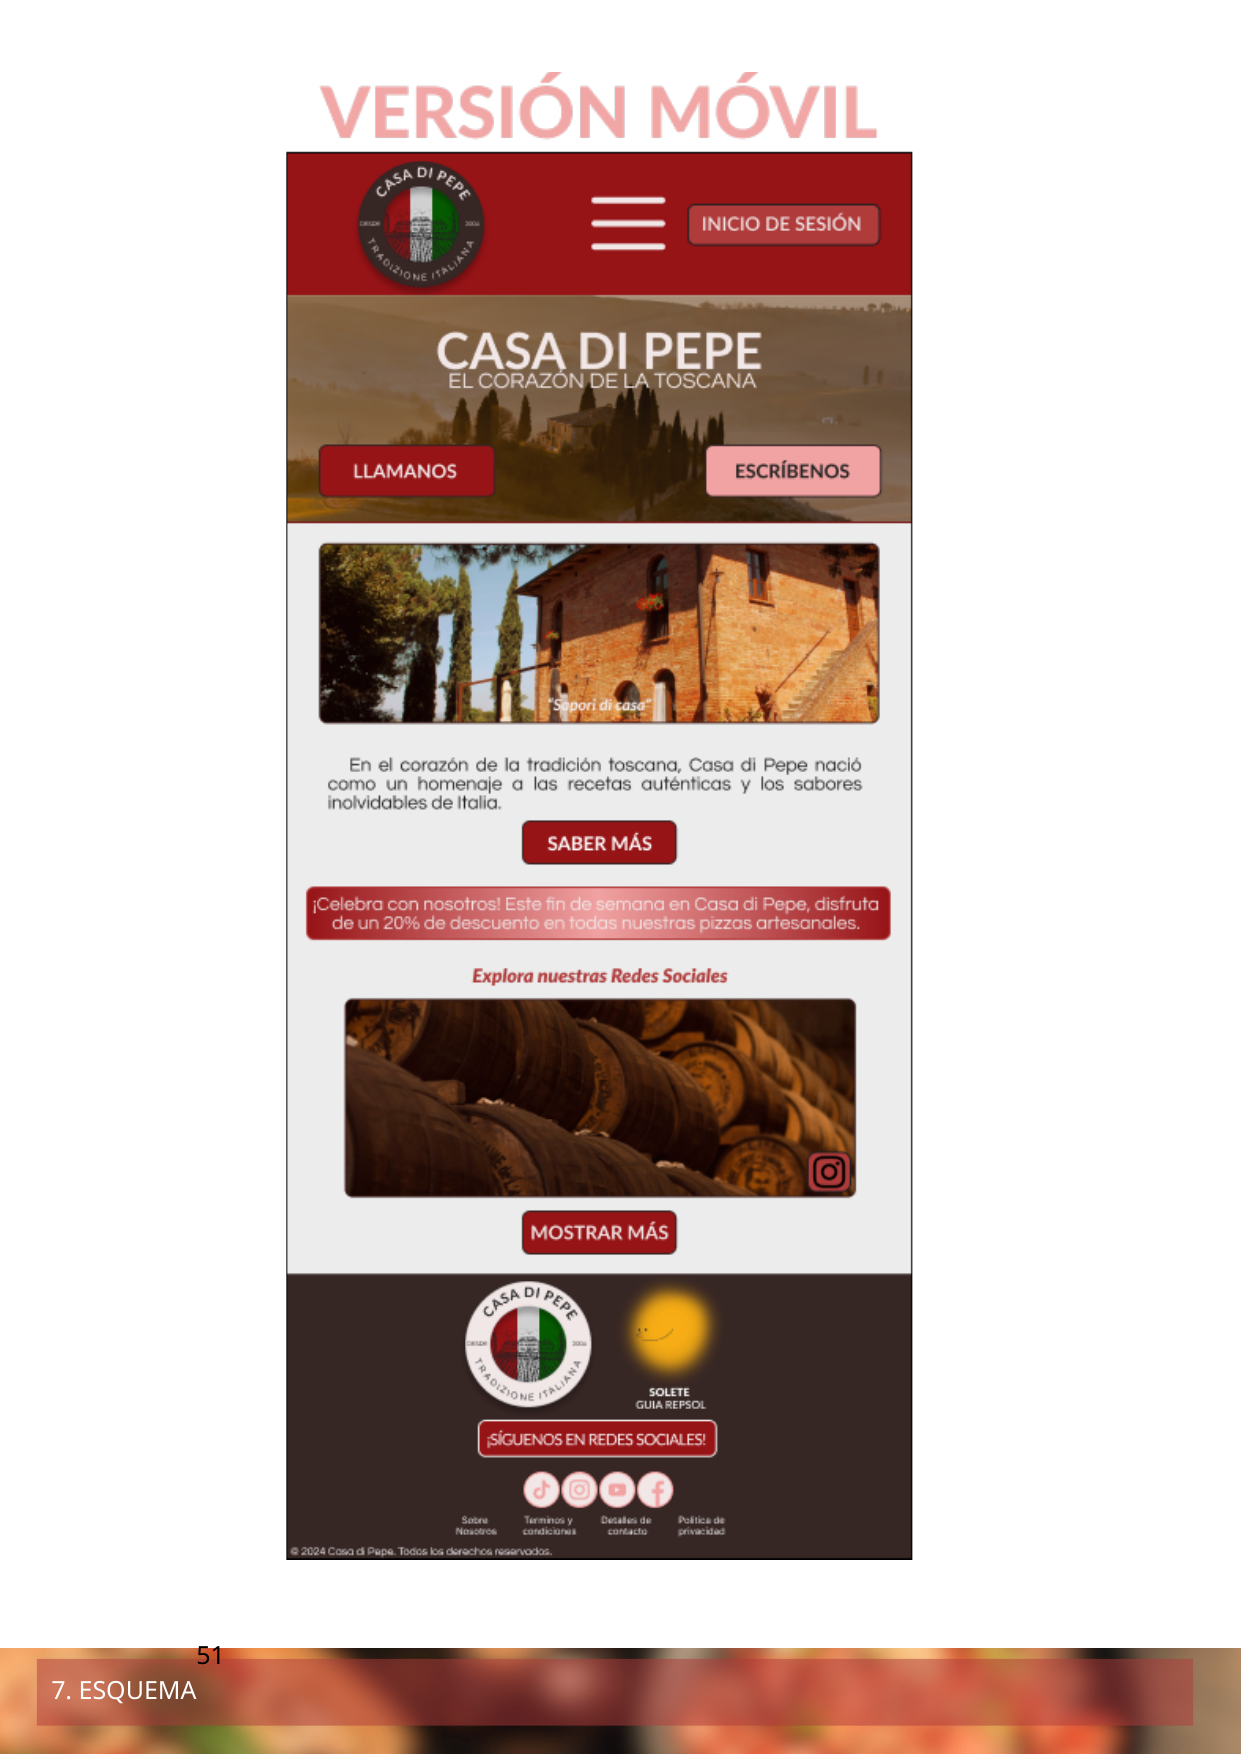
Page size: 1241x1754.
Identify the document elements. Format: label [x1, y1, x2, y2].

picture [200, 1648, 217, 1658]
picture [0, 1648, 1241, 1754]
picture [286, 72, 913, 1560]
